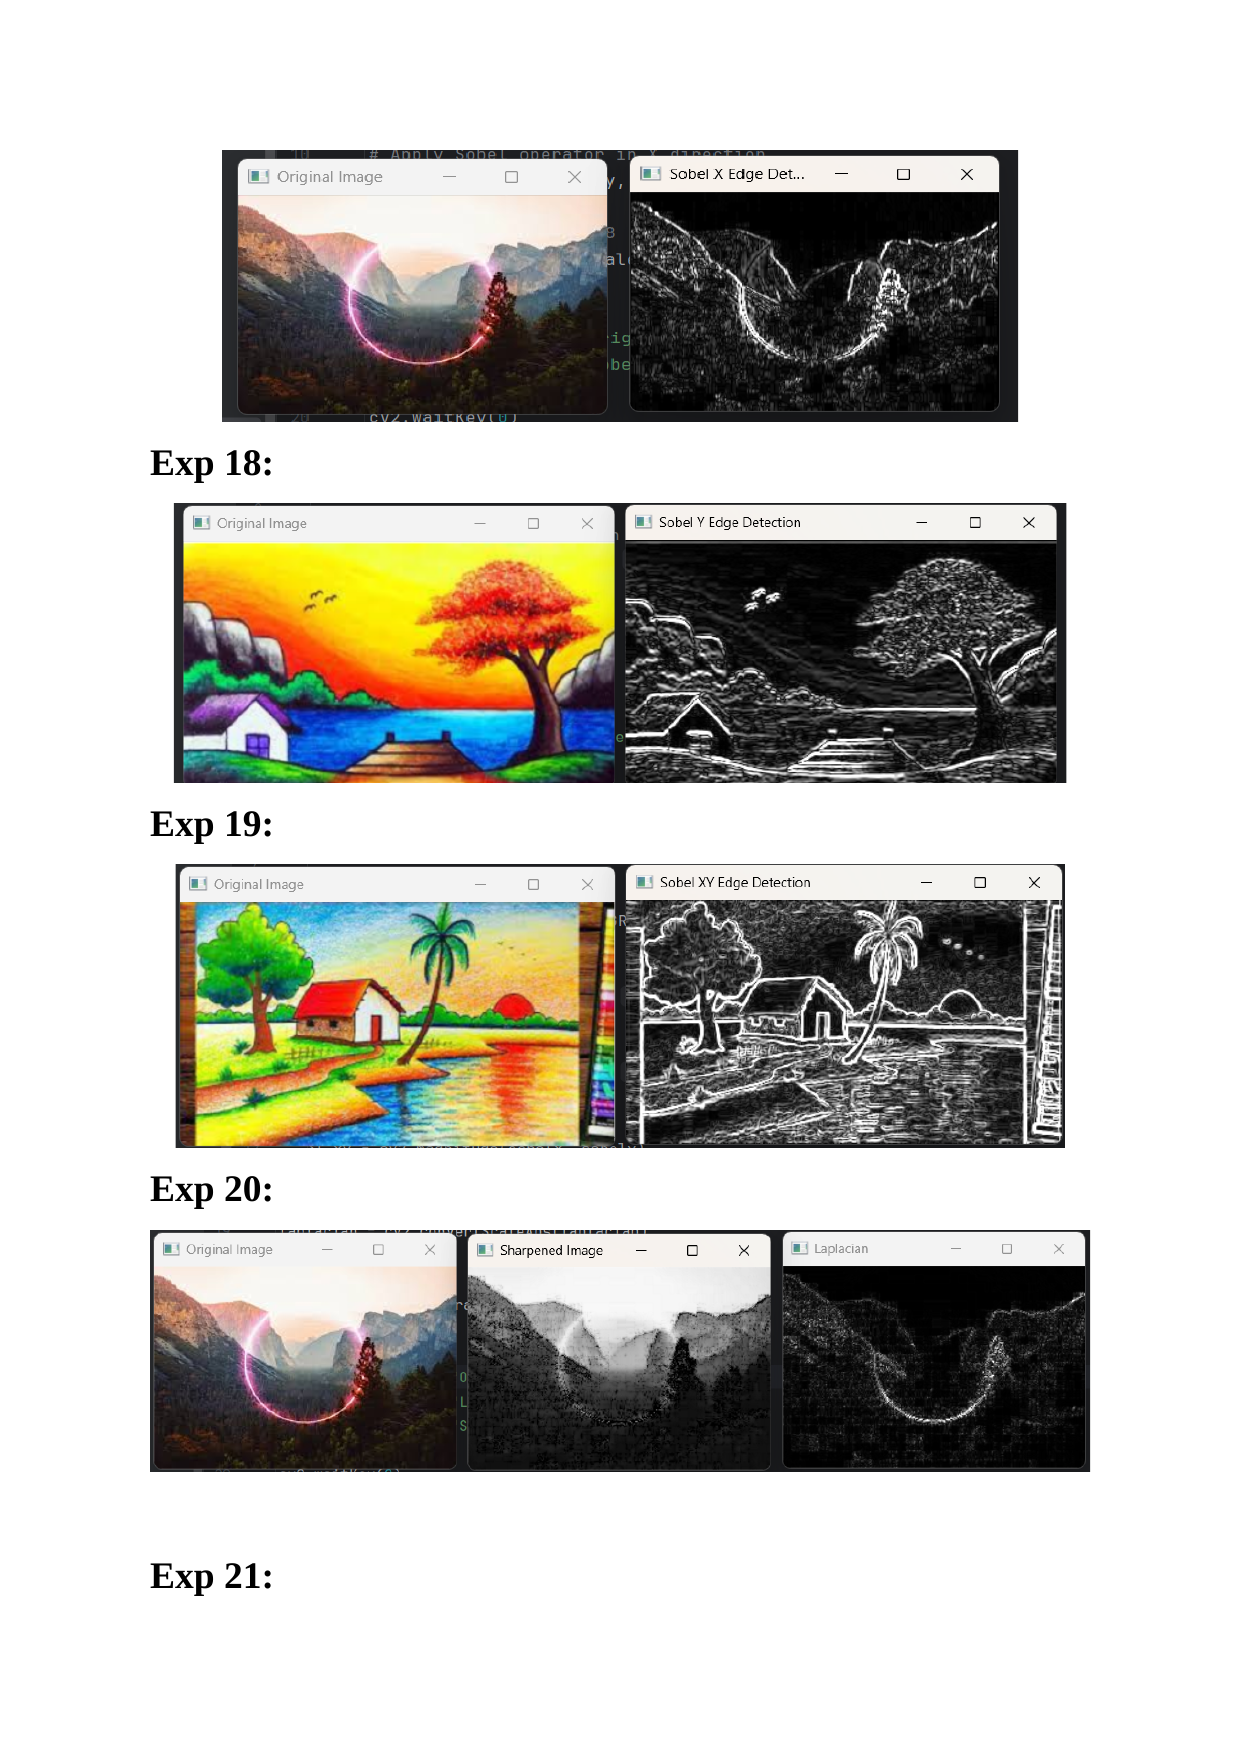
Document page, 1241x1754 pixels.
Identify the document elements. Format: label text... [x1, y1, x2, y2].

text Exp 19: [150, 801, 1090, 844]
text Exp 21: [150, 1553, 1090, 1597]
text Exp 18: [150, 440, 1090, 483]
picture [222, 150, 1019, 422]
picture [150, 1230, 1091, 1472]
picture [173, 503, 1067, 783]
picture [175, 864, 1065, 1148]
text Exp 20: [150, 1167, 1090, 1210]
